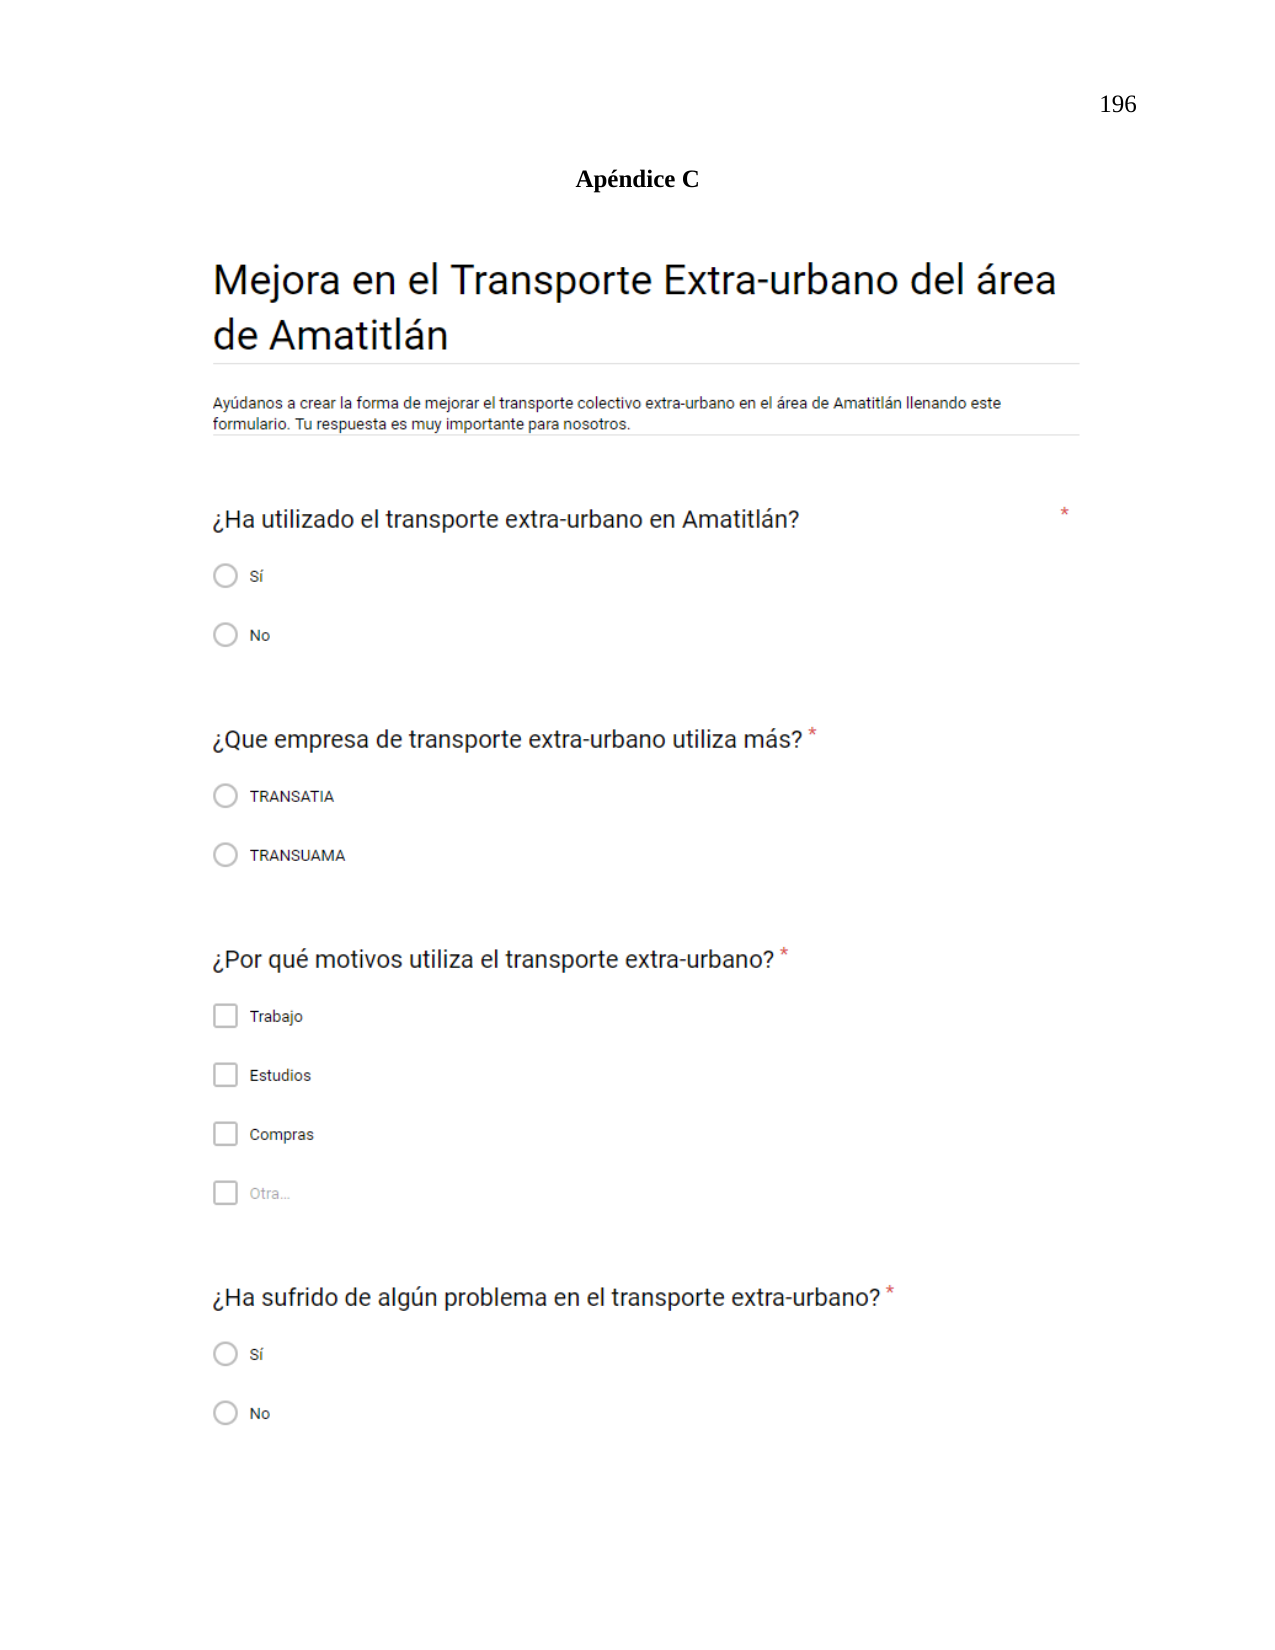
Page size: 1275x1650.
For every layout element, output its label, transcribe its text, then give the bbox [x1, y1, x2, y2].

picture [172, 221, 1103, 1499]
title Apéndice C [150, 164, 1125, 193]
